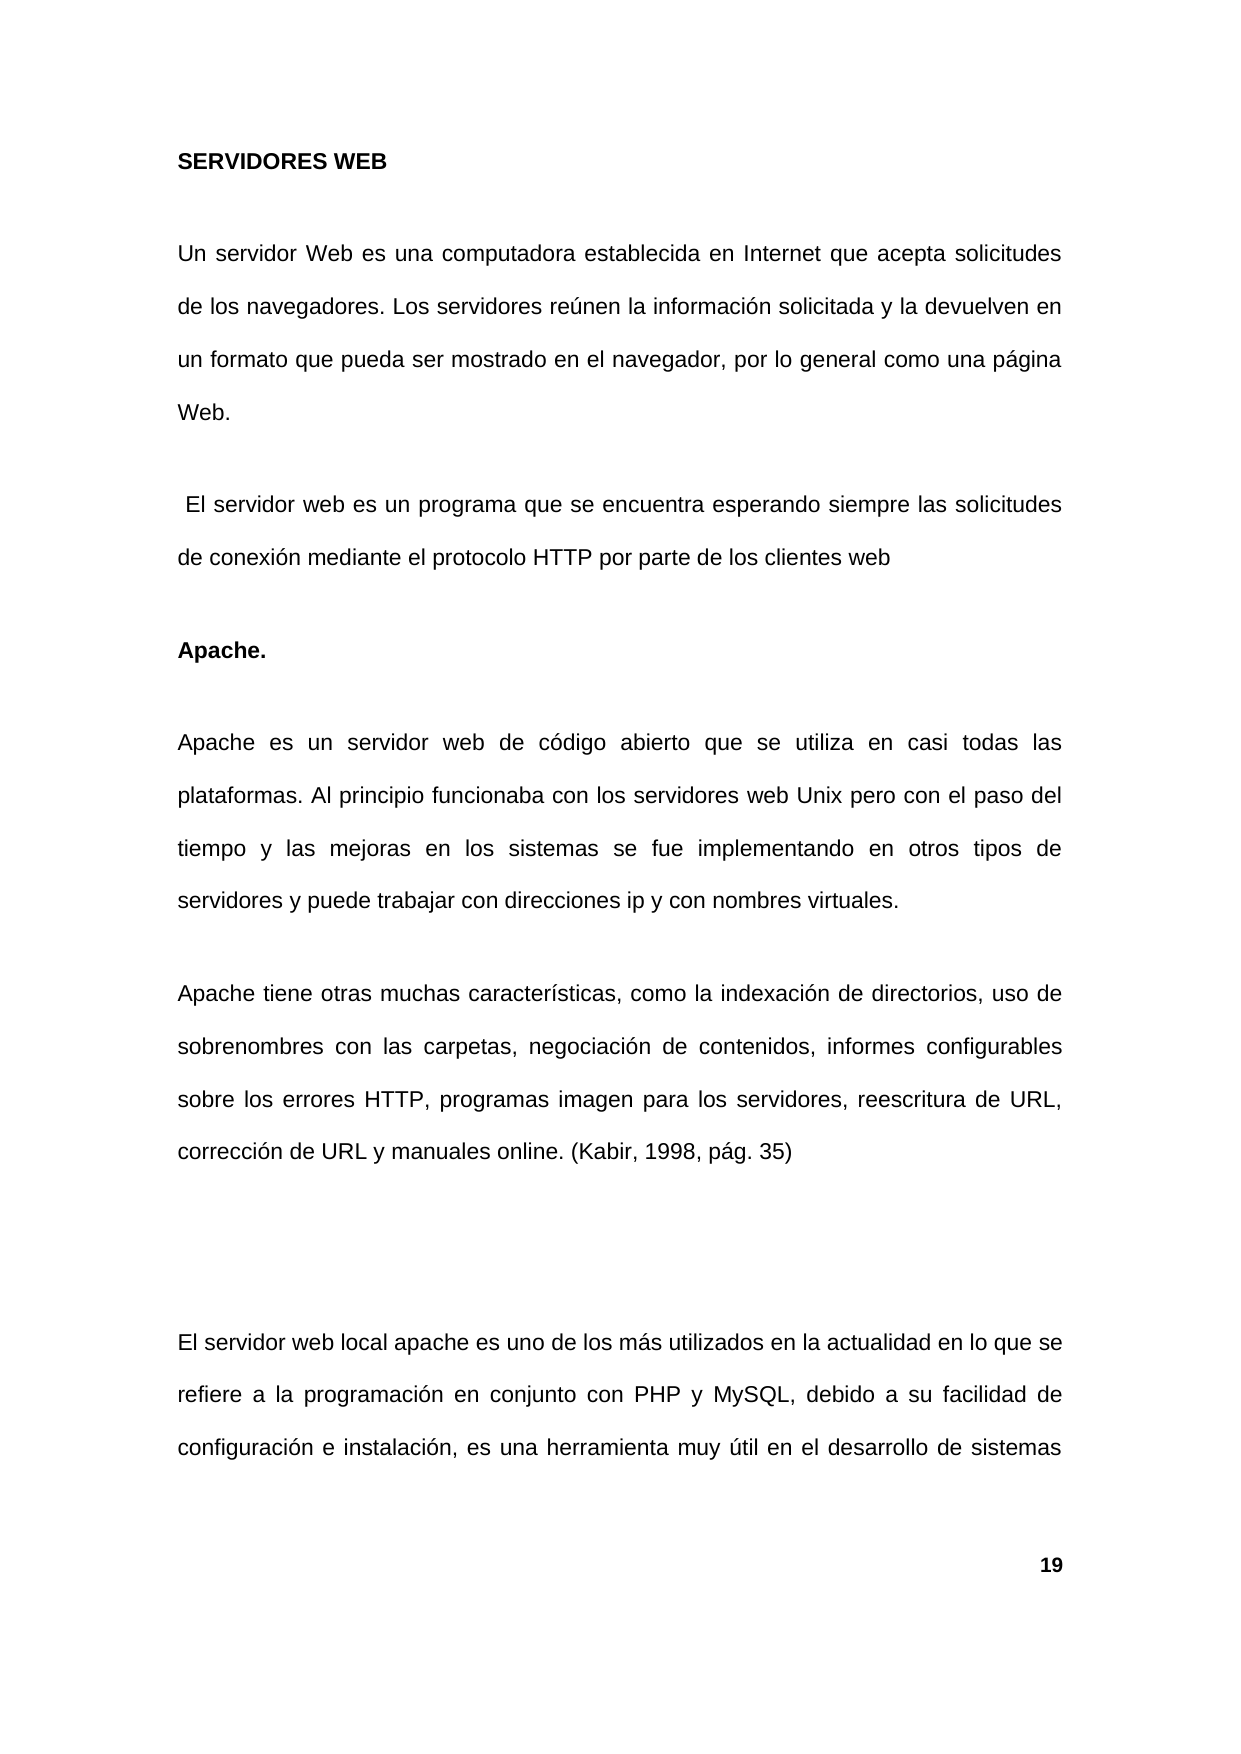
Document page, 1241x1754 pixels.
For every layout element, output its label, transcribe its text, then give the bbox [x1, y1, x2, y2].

text Un servidor Web es una computadora establecida en Internet que acepta solicitudes de los navegadores. Los servidores reúnen la información solicitada y la devuelven en un formato que pueda ser mostrado en el navegador, por lo general como una página Web. [177, 240, 1063, 425]
text El servidor web es un programa que se encuentra esperando siempre las solicitudes de conexión mediante el protocolo HTTP por parte de los clientes web [177, 491, 1063, 570]
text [177, 1328, 1063, 1460]
text Apache es un servidor web de código abierto que se utiliza en casi todas las plataformas. Al principio funcionaba con los servidores web Unix pero con el paso del tiempo y las mejoras en los sistemas se fue implementando en otros tipos de servidores y puede trabajar con direcciones ip y con nombres virtuales. [177, 729, 1063, 914]
text Apache. [177, 637, 1063, 663]
text SERVIDORES WEB [177, 148, 1063, 174]
text Apache tiene otras muchas características, como la indexación de directorios, uso de sobrenombres con las carpetas, negociación de contenidos, informes configurables sobre los errores HTTP, programas imagen para los servidores, reescritura de URL, corrección de URL y manuales online. [177, 980, 1063, 1164]
